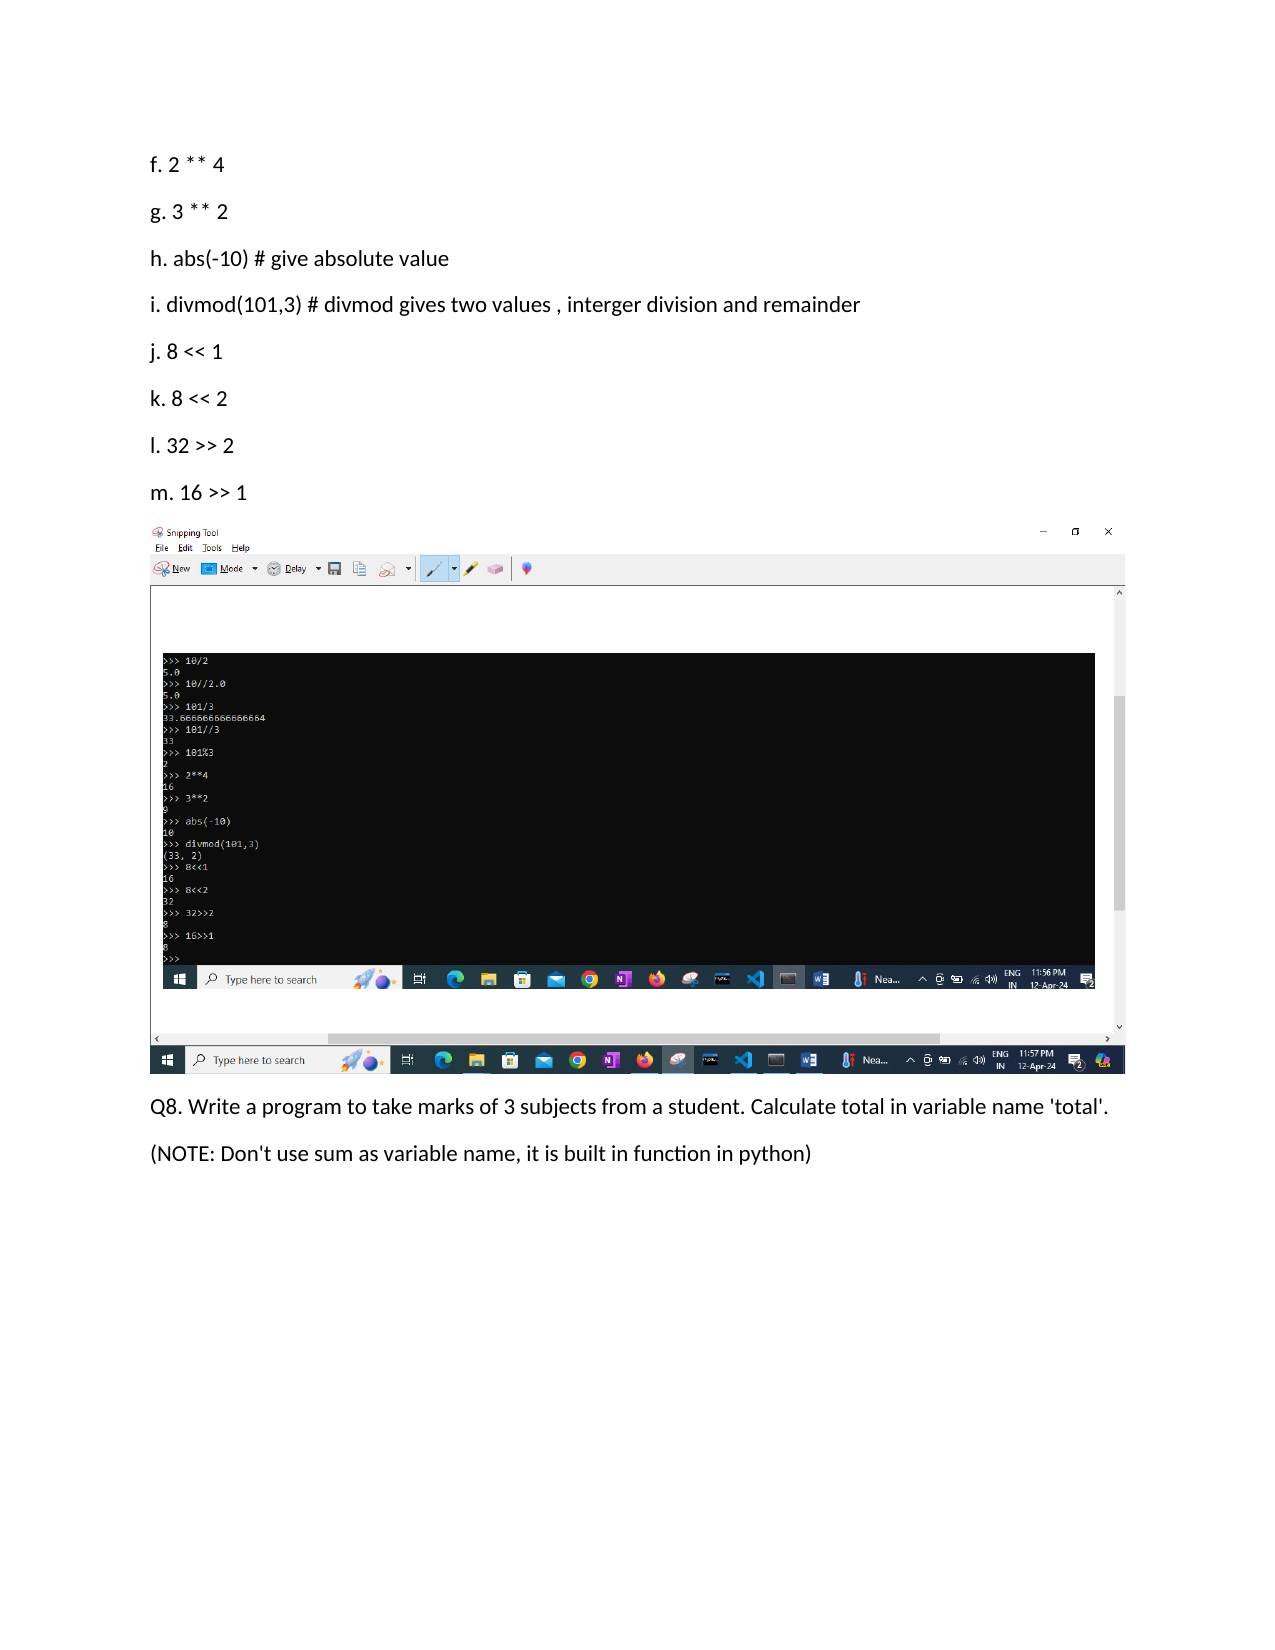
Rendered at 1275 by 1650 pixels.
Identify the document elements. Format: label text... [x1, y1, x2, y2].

text i. divmod(101,3) # divmod gives two values , interger division and remainder [150, 291, 1125, 319]
text Q8. Write a program to take marks of 3 subjects from a student. Calculate total in variable name 'total'. [150, 1092, 1125, 1120]
text g. 3 ** 2 [150, 197, 1125, 225]
text h. abs(-10) # give absolute value [150, 244, 1125, 272]
text (NOTE: Don't use sum as variable name, it is built in function in python) [150, 1139, 1125, 1167]
text f. 2 ** 4 [150, 150, 1125, 178]
text k. 8 << 2 [150, 384, 1125, 412]
text j. 8 << 1 [150, 337, 1125, 366]
text l. 32 >> 2 [150, 431, 1125, 459]
text m. 16 >> 1 [150, 478, 1125, 506]
picture [150, 525, 1125, 1074]
